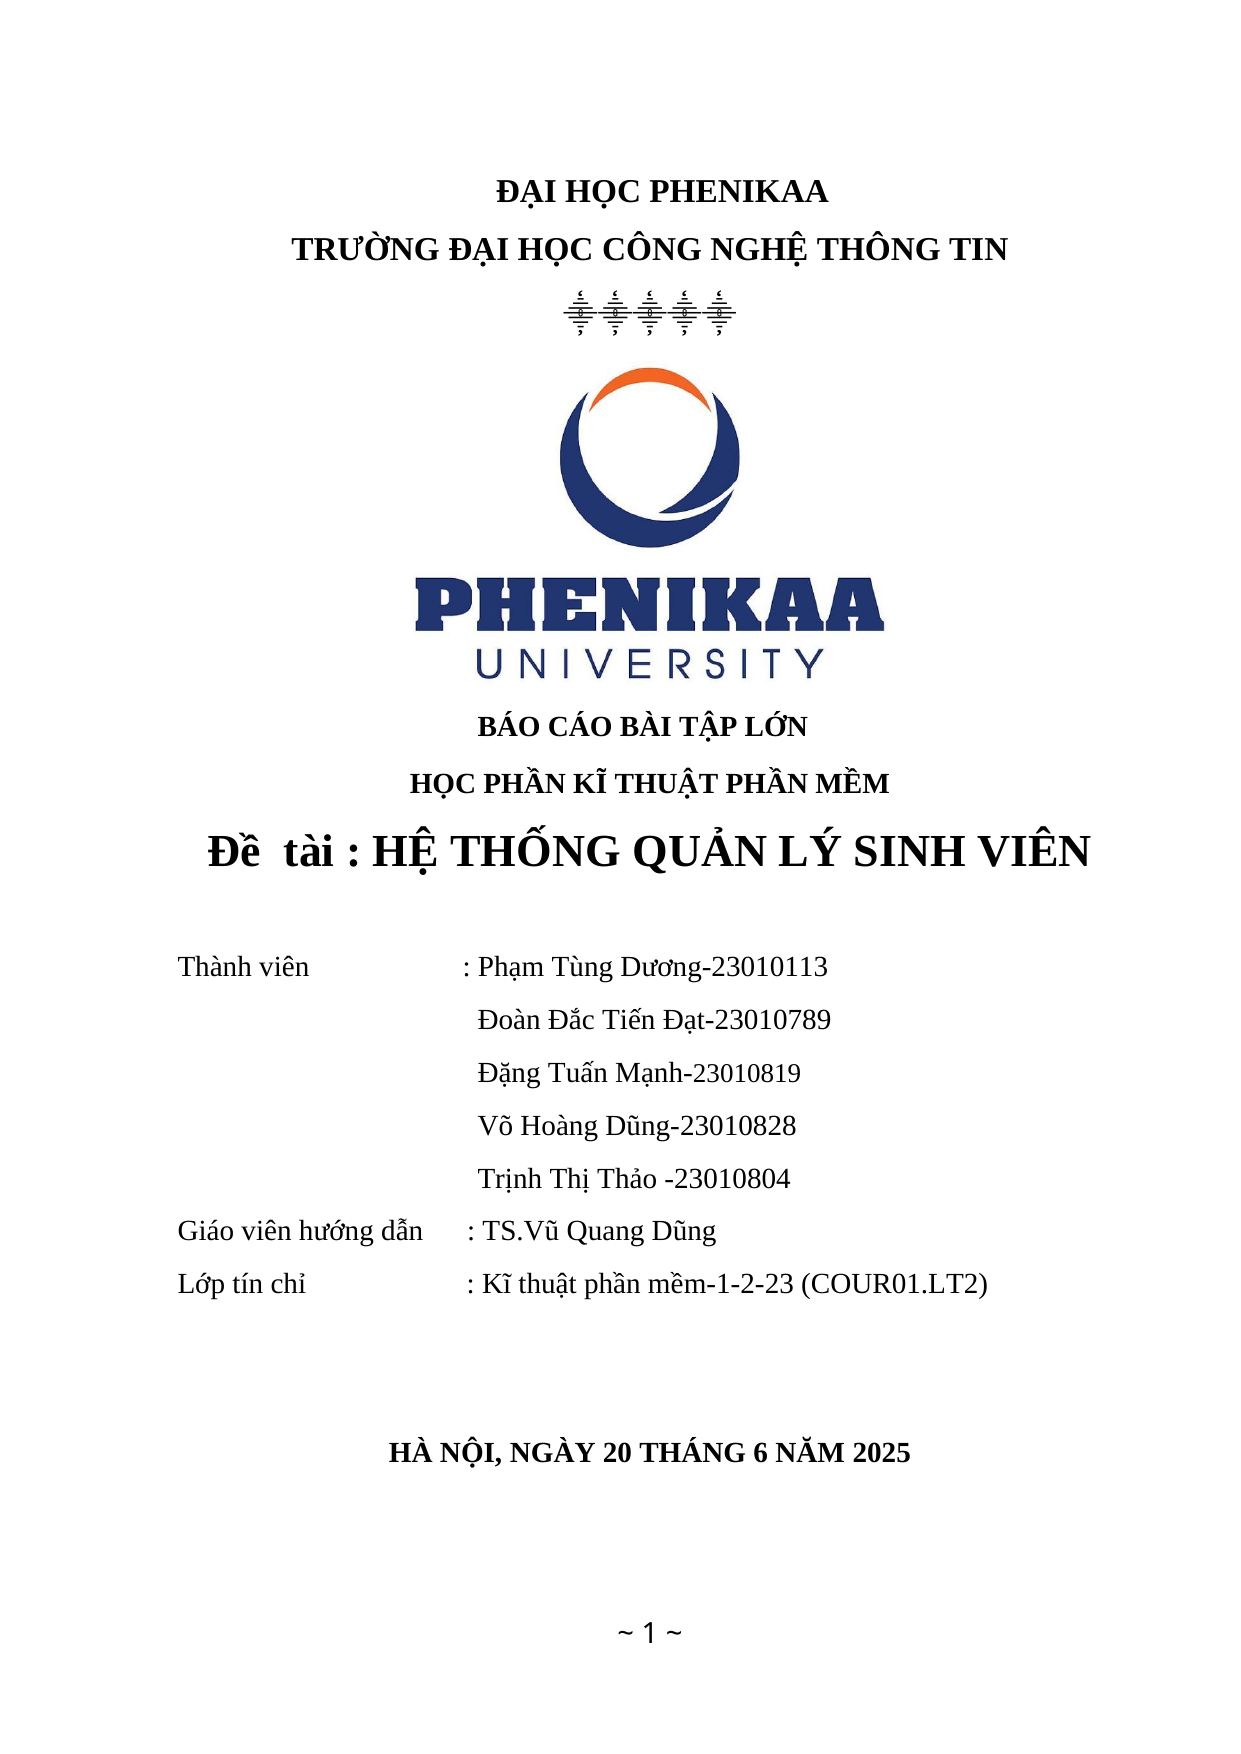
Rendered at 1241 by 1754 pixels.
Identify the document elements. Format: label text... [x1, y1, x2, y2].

text HÀ NỘI, NGÀY 20 THÁNG 6 NĂM 2025 [177, 1435, 1122, 1469]
text HỌC PHẦN KĨ THUẬT PHẦN MỀM [177, 766, 1122, 800]
text Đặng Tuấn Mạnh-23010819 [177, 1055, 1122, 1089]
text Võ Hoàng Dũng-23010828 [177, 1108, 1122, 1141]
text BÁO CÁO BÀI TẬP LỚN [402, 709, 1122, 743]
picture [412, 361, 887, 686]
text Lớp tín chỉ : Kĩ thuật phần mềm-1-2-23 (COUR01.LT2) [177, 1266, 1122, 1300]
text ĐẠI HỌC PHENIKAA [177, 171, 1122, 209]
text ⸎⸎⸎⸎⸎ [177, 291, 1122, 337]
text Giáo viên hướng dẫn : TS.Vũ Quang Dũng [177, 1213, 1122, 1247]
text Đề tài : HỆ THỐNG QUẢN LÝ SINH VIÊN [177, 823, 1122, 876]
text Trịnh Thị Thảo -23010804 [177, 1161, 1122, 1194]
text Thành viên : Phạm Tùng Dương-23010113 [177, 949, 1122, 983]
text TRƯỜNG ĐẠI HỌC CÔNG NGHỆ THÔNG TIN [177, 229, 1122, 267]
text Đoàn Đắc Tiến Đạt-23010789 [177, 1002, 1122, 1036]
